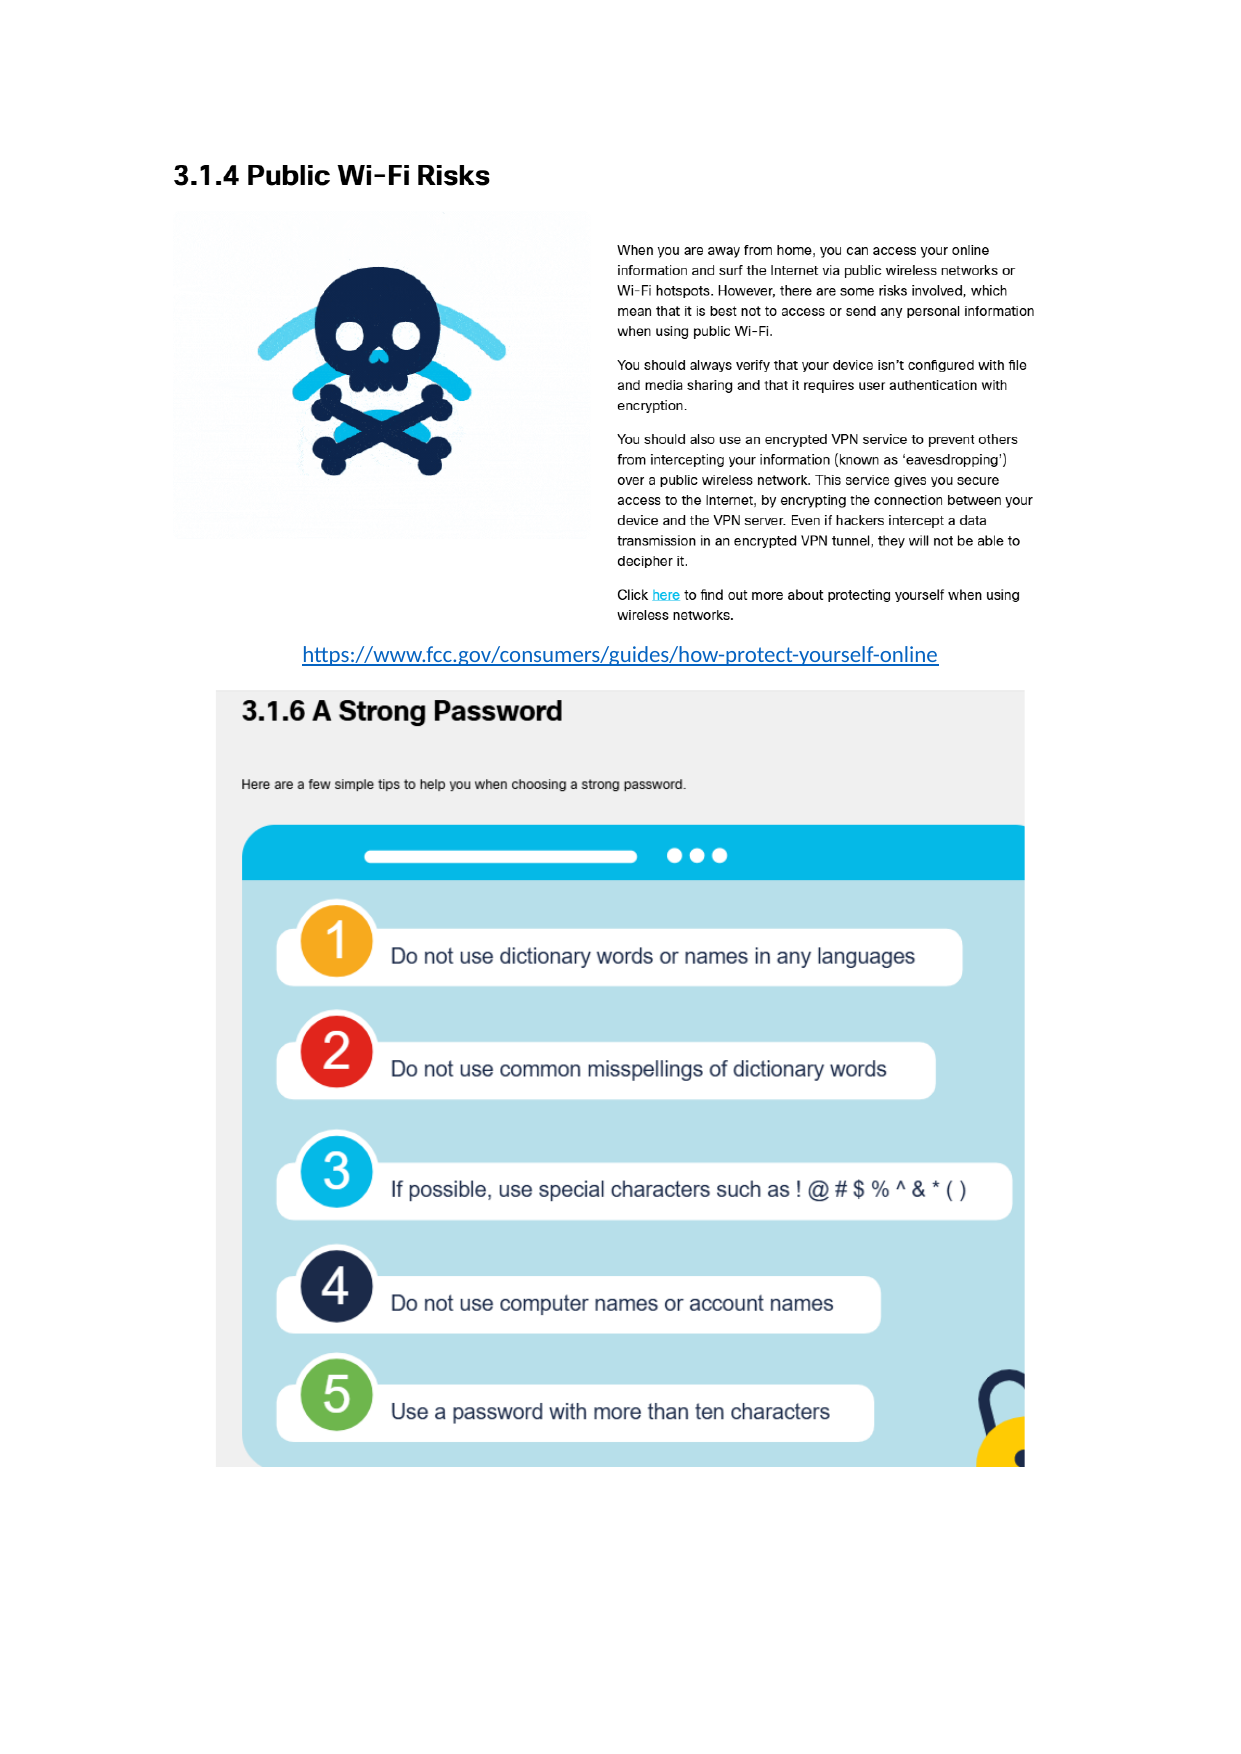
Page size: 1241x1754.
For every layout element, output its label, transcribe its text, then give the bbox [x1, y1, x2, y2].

picture [712, 848, 727, 863]
picture [215, 686, 1025, 1467]
text https://www.fcc.gov/consumers/guides/how-protect-yourself-online [150, 640, 1090, 668]
picture [365, 850, 637, 863]
picture [690, 848, 704, 862]
picture [668, 848, 682, 863]
picture [160, 150, 1080, 622]
